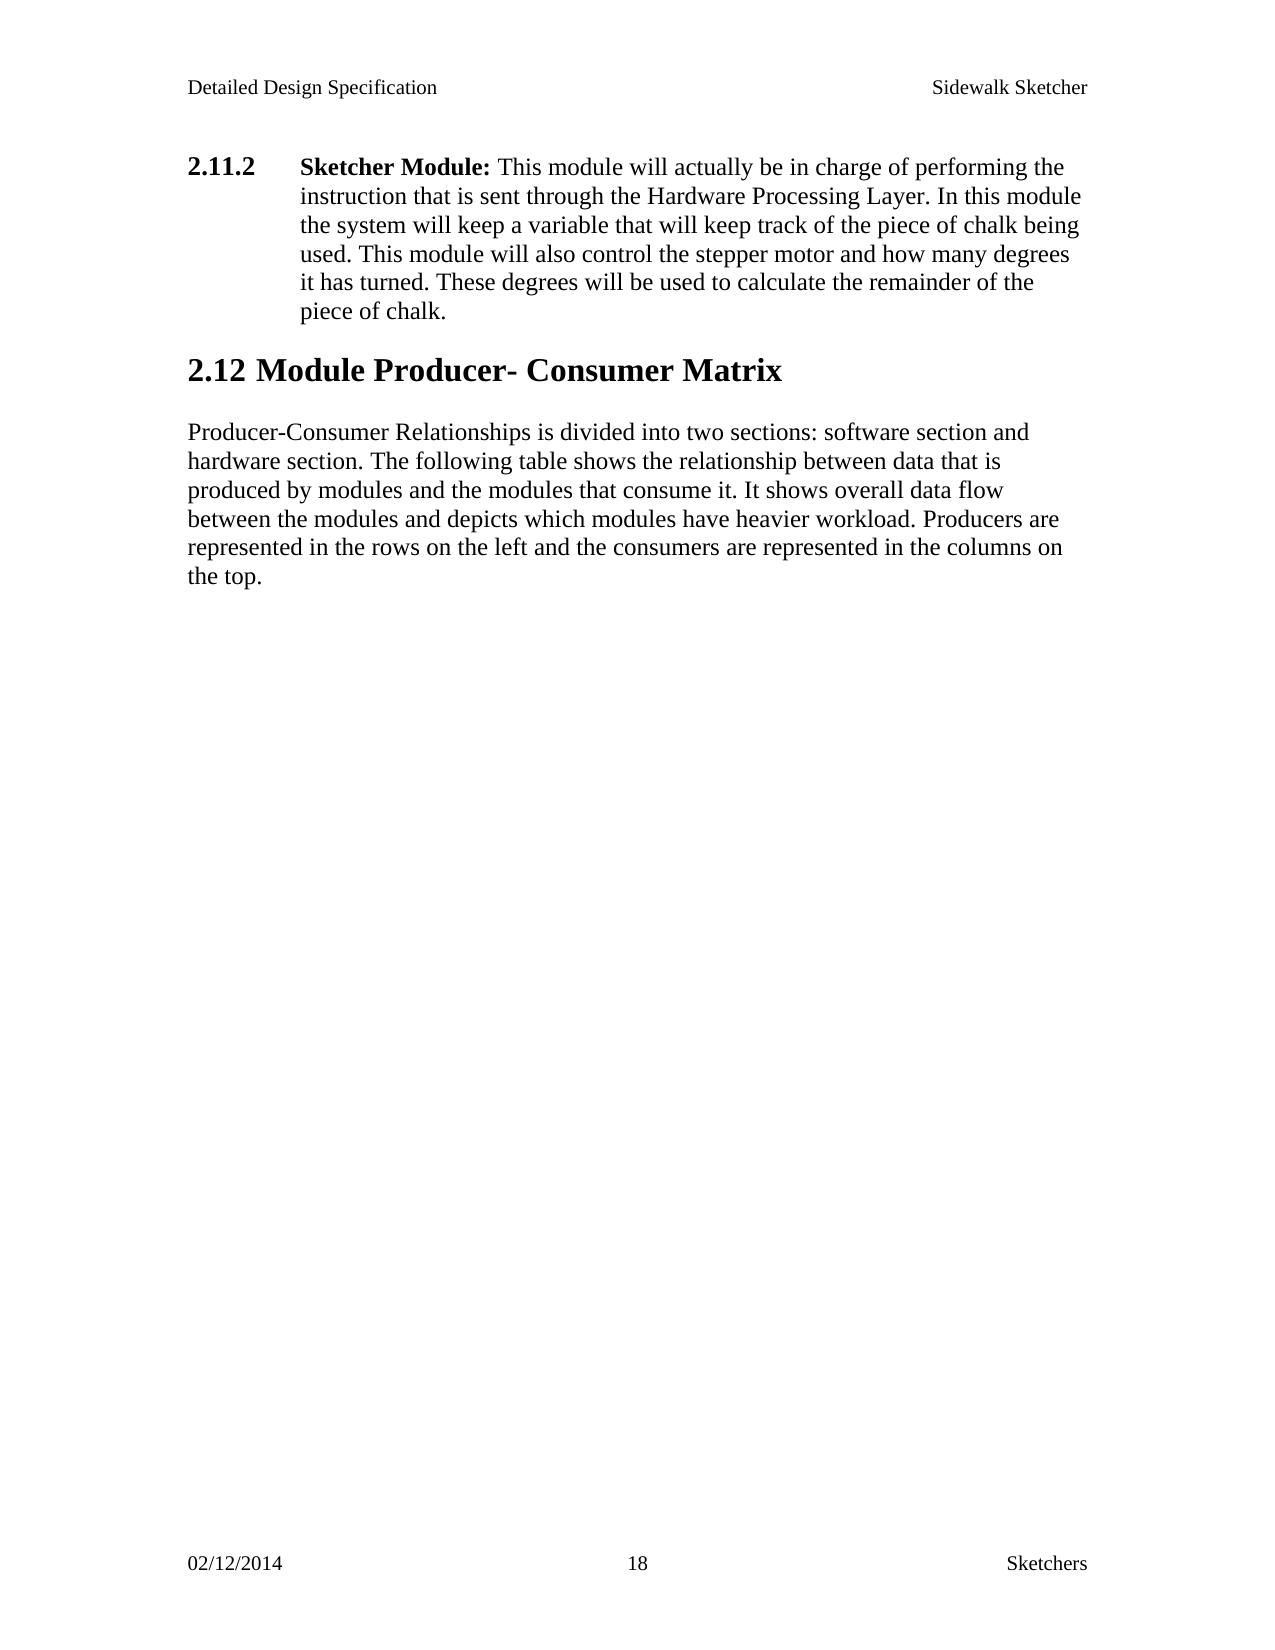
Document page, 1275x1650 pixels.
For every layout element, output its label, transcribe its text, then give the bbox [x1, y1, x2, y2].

subtitle Sketcher Module: This module will actually be in charge of performing the instruction that is sent through the Hardware Processing Layer. In this module the system will keep a variable that will keep track of the piece of chalk being used. This module will also control the stepper motor and how many degrees it has turned. These degrees will be used to calculate the remainder of the piece of chalk. [187, 150, 1087, 325]
subtitle Module Producer- Consumer Matrix [187, 350, 1087, 388]
text Producer-Consumer Relationships is divided into two sections: software section and hardware section. The following table shows the relationship between data that is produced by modules and the modules that consume it. It shows overall data flow between the modules and depicts which modules have heavier workload. Producers are represented in the rows on the left and the consumers are represented in the columns on the top. [187, 417, 1087, 590]
